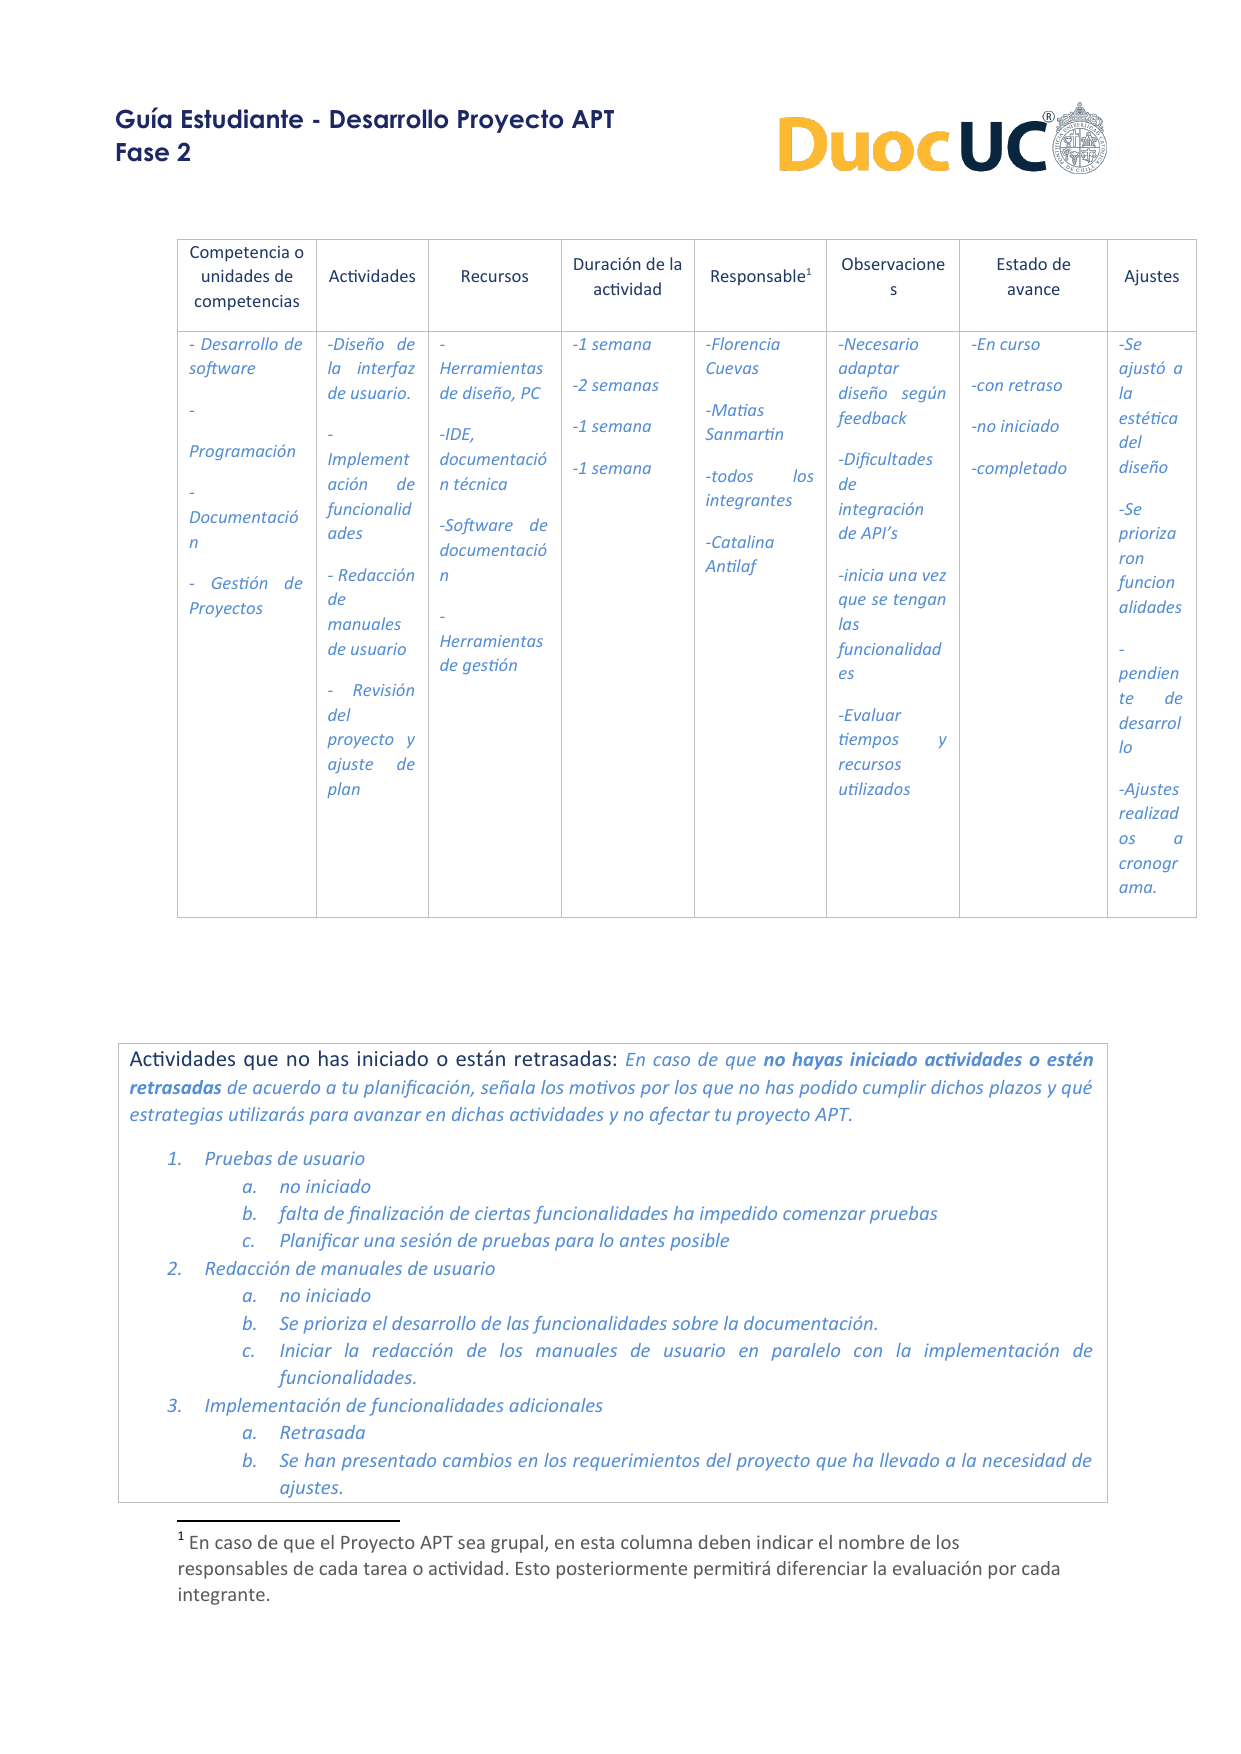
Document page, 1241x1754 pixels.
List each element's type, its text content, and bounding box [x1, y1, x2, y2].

table_cell Estado de avance [960, 240, 1107, 331]
table_cell Recursos [429, 240, 561, 331]
table_cell -Herramientas de diseño, PC -IDE, documentación técnica -Software de documentación -Herramientas de gestión [429, 332, 561, 917]
table_cell -1 semana -2 semanas -1 semana -1 semana [562, 332, 694, 917]
table_cell Ajustes [1108, 240, 1196, 331]
table_cell Competencia o unidades de competencias [178, 240, 316, 331]
table_cell Responsable [695, 240, 826, 331]
table_cell Duración de la actividad [562, 240, 694, 331]
table_cell -En curso -con retraso -no iniciado -completado [960, 332, 1107, 917]
table_cell -Florencia Cuevas -Matias Sanmartin -todos los integrantes -Catalina Antilaf [695, 332, 826, 917]
picture [779, 102, 1107, 174]
table_cell - Desarrollo de software - Programación - Documentación - Gestión de Proyectos [178, 332, 316, 917]
table_cell -Se ajustó a la estética del diseño -Se priorizaron funcionalidades -pendiente de desarrollo -Ajustes realizados a cronograma. [1108, 332, 1196, 917]
table_cell -Diseño de la interfaz de usuario. - Implementación de funcionalidades - Redacción de manuales de usuario - Revisión del proyecto y ajuste de plan [317, 332, 428, 917]
table_cell -Necesario adaptar diseño según feedback -Dificultades de integración de API’s -inicia una vez que se tengan las funcionalidades -Evaluar tiempos y recursos utilizados [827, 332, 959, 917]
table_cell Actividades [317, 240, 428, 331]
table_cell Observaciones [827, 240, 959, 331]
